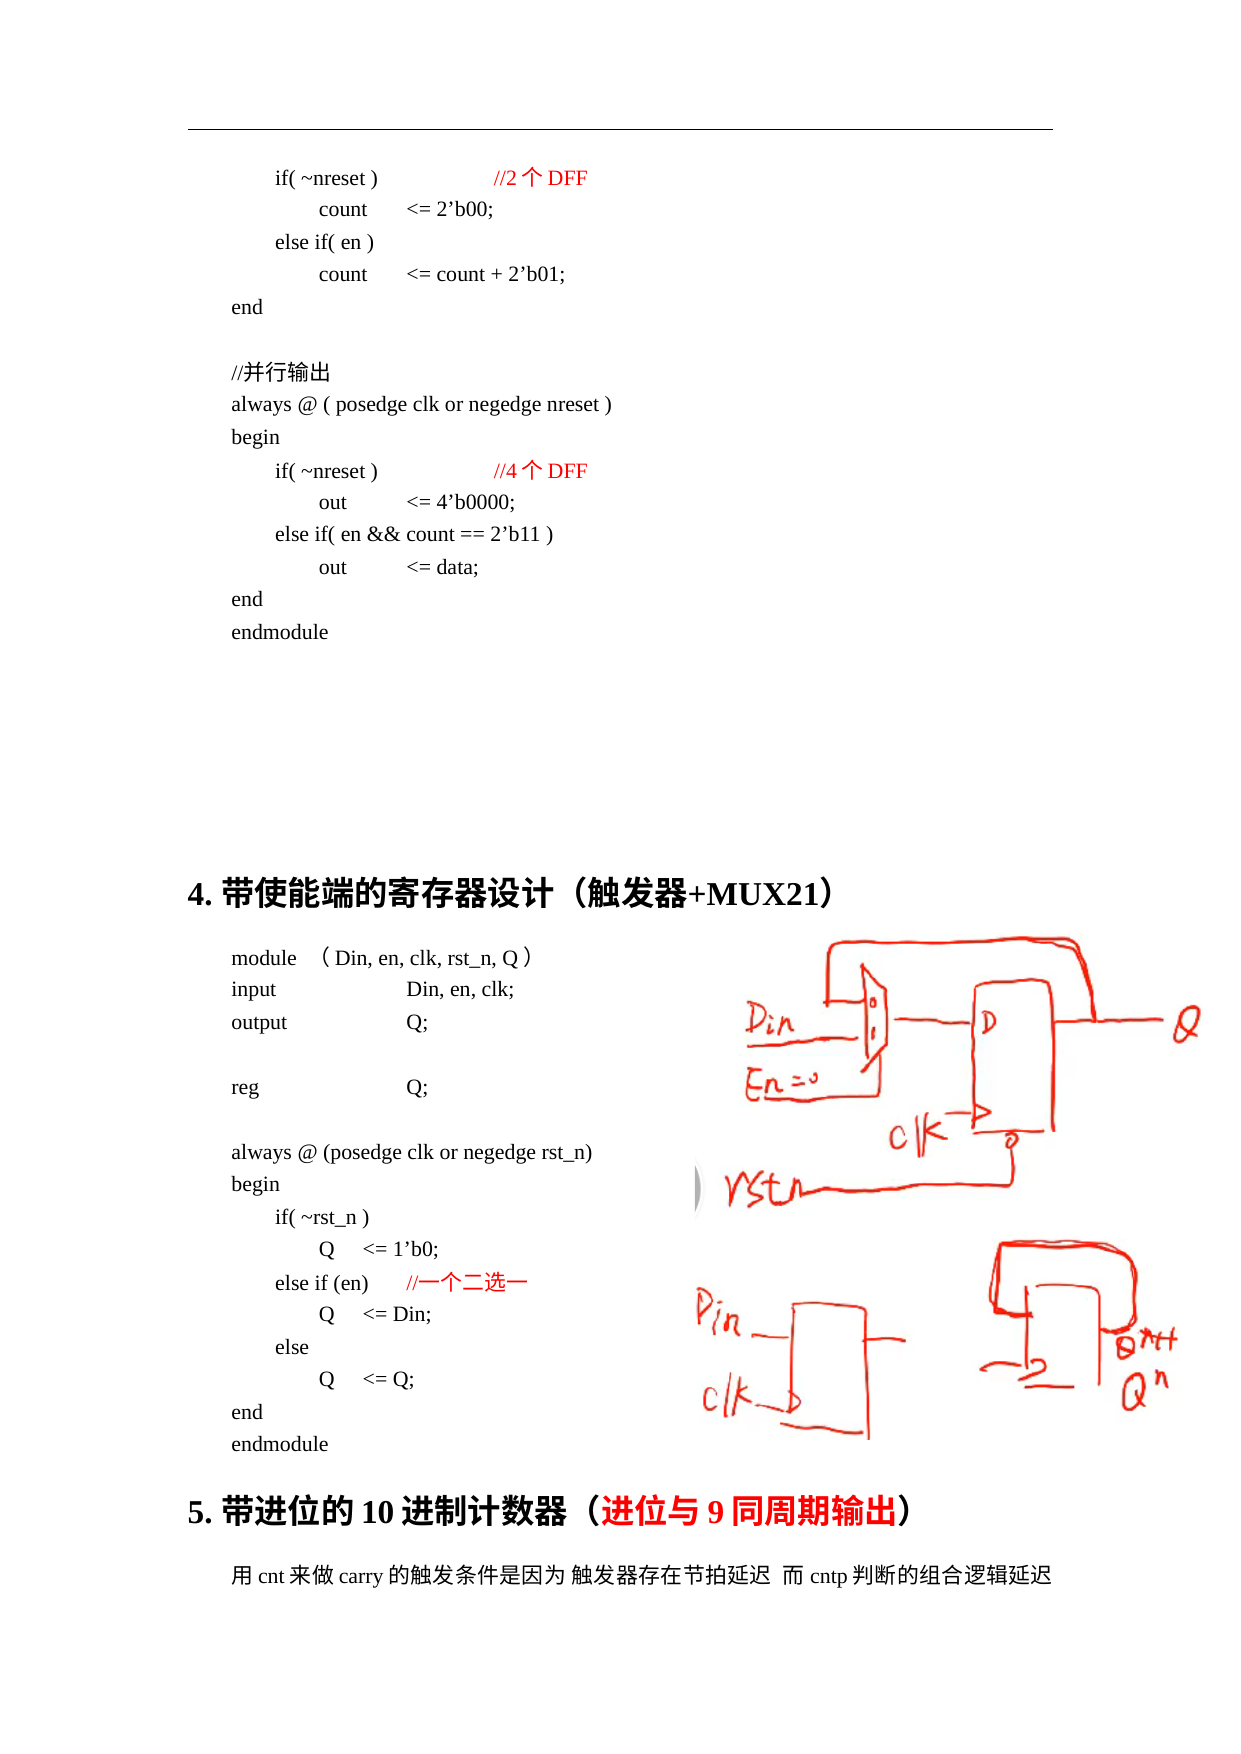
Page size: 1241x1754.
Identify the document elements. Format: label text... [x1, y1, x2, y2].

picture [694, 909, 1204, 1440]
text else [187, 1330, 1053, 1362]
text end [187, 1395, 1053, 1427]
text Q <= Q; [187, 1362, 1053, 1395]
text else if( en ) [187, 225, 1053, 257]
text output Q; [187, 1005, 1053, 1037]
text if( ~nreset ) //4个DFF [187, 452, 1053, 485]
text Q <= 1’b0; [187, 1232, 1053, 1265]
subtitle 4. 带使能端的寄存器设计（触发器+MUX21） [187, 859, 1053, 924]
text end [187, 290, 1053, 322]
text else if (en) //一个二选一 [187, 1265, 1053, 1297]
text count <= count + 2’b01; [187, 257, 1053, 290]
text reg Q; [187, 1070, 1053, 1102]
text out <= data; [187, 550, 1053, 582]
text if( ~nreset ) //2个DFF [187, 160, 1053, 192]
text out <= 4’b0000; [187, 485, 1053, 517]
text end [187, 582, 1053, 615]
subtitle 5. 带进位的10进制计数器（进位与9同周期输出） [187, 1476, 1053, 1541]
text begin [187, 1167, 1053, 1200]
text Q <= Din; [187, 1297, 1053, 1330]
text always @ (posedge clk or negedge rst_n) [187, 1135, 1053, 1167]
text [187, 387, 1053, 420]
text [187, 1557, 1053, 1590]
text if( ~rst_n ) [187, 1200, 1053, 1232]
text endmodule [187, 615, 1053, 647]
text begin [187, 420, 1053, 452]
text else if( en && count == 2’b11 ) [187, 517, 1053, 550]
text module （ Din, en, clk, rst_n, Q ） [187, 940, 1053, 972]
text //并行输出 [187, 355, 1053, 387]
text endmodule [187, 1427, 1053, 1460]
text input Din, en, clk; [187, 972, 1053, 1005]
text count <= 2’b00; [187, 192, 1053, 225]
